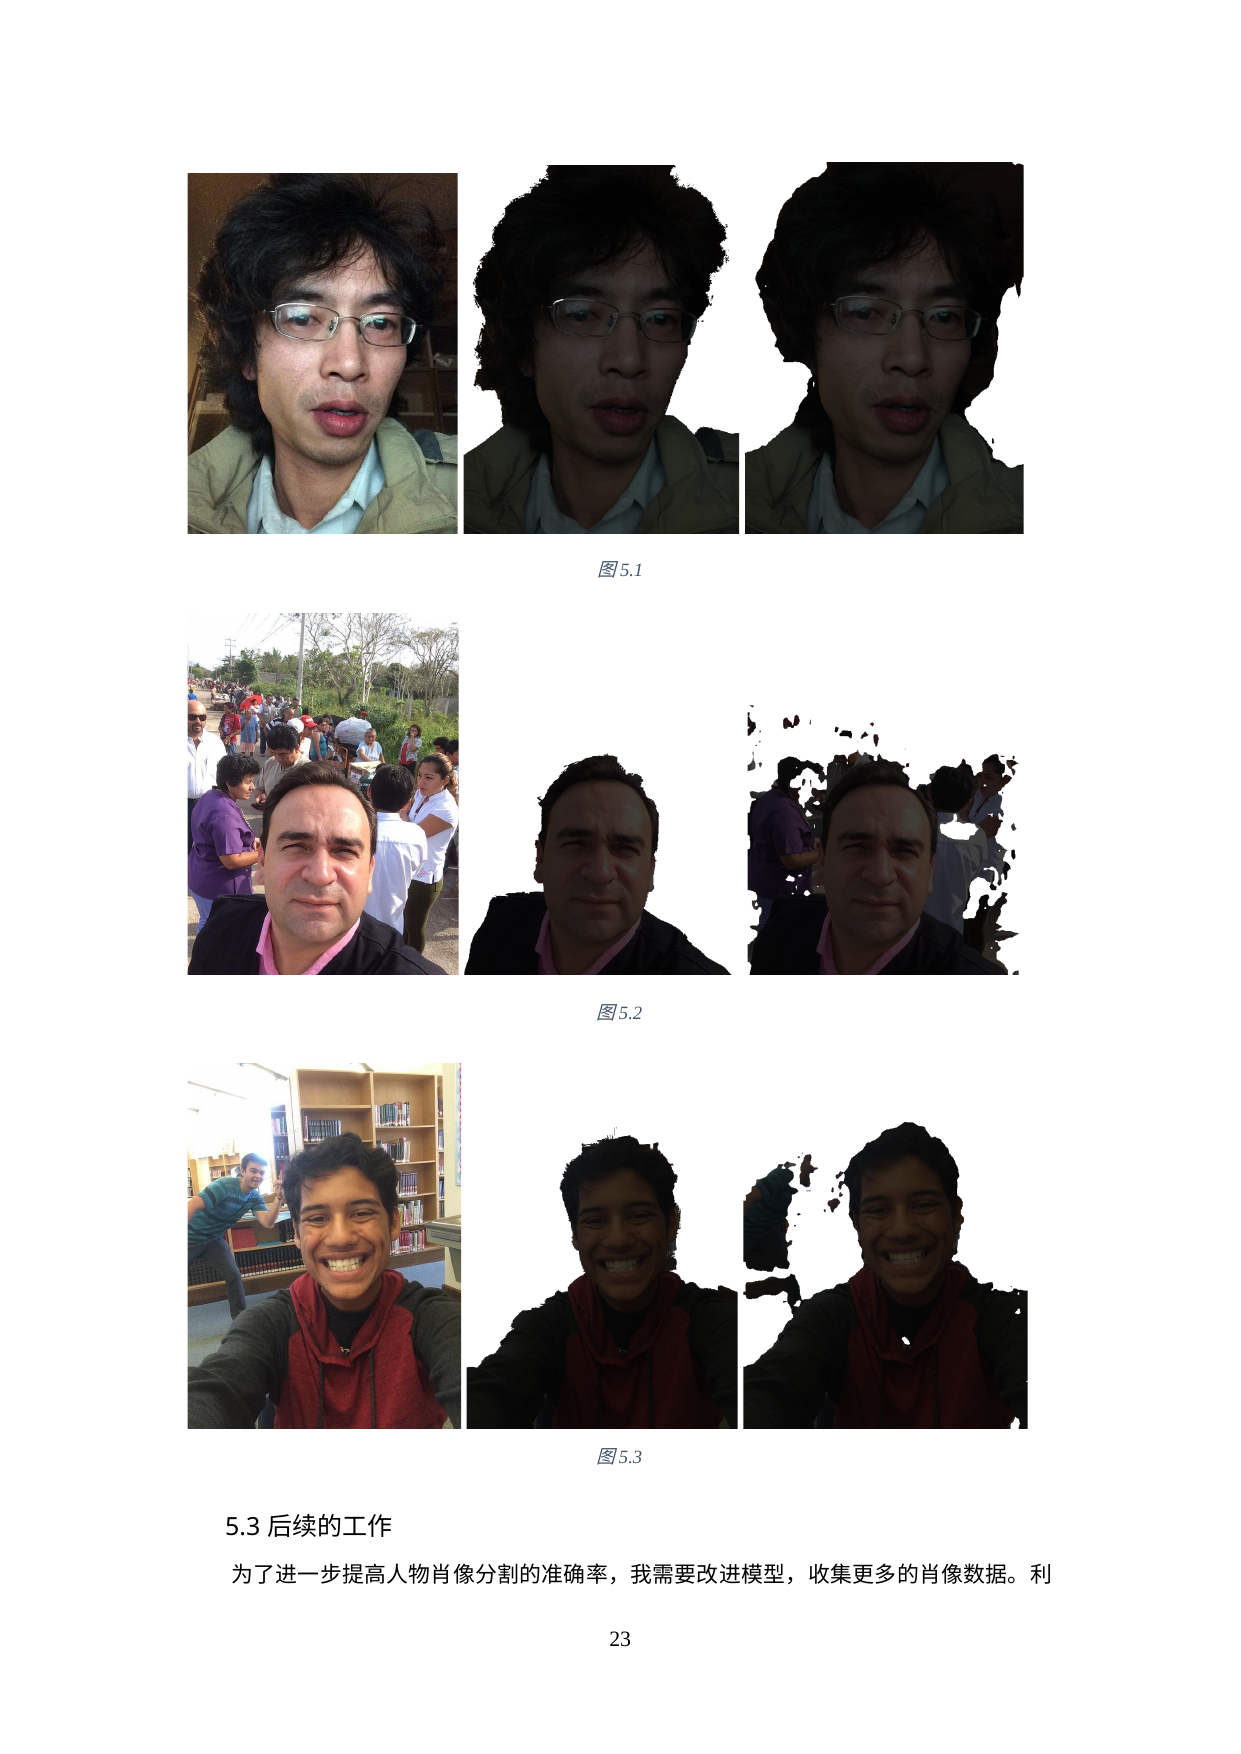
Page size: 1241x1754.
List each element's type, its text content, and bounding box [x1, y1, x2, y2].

picture [745, 162, 1024, 534]
text 图5.1 [187, 552, 1053, 584]
picture [187, 173, 458, 534]
picture [466, 1066, 738, 1429]
picture [463, 165, 740, 534]
picture [743, 1048, 1028, 1429]
text 图5.2 [187, 995, 1053, 1028]
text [187, 1557, 1053, 1589]
picture [187, 1063, 462, 1429]
picture [747, 613, 1019, 975]
text 5.3 后续的工作 [225, 1492, 1053, 1557]
picture [464, 605, 742, 975]
picture [187, 613, 459, 975]
text 图5.3 [187, 1439, 1053, 1471]
